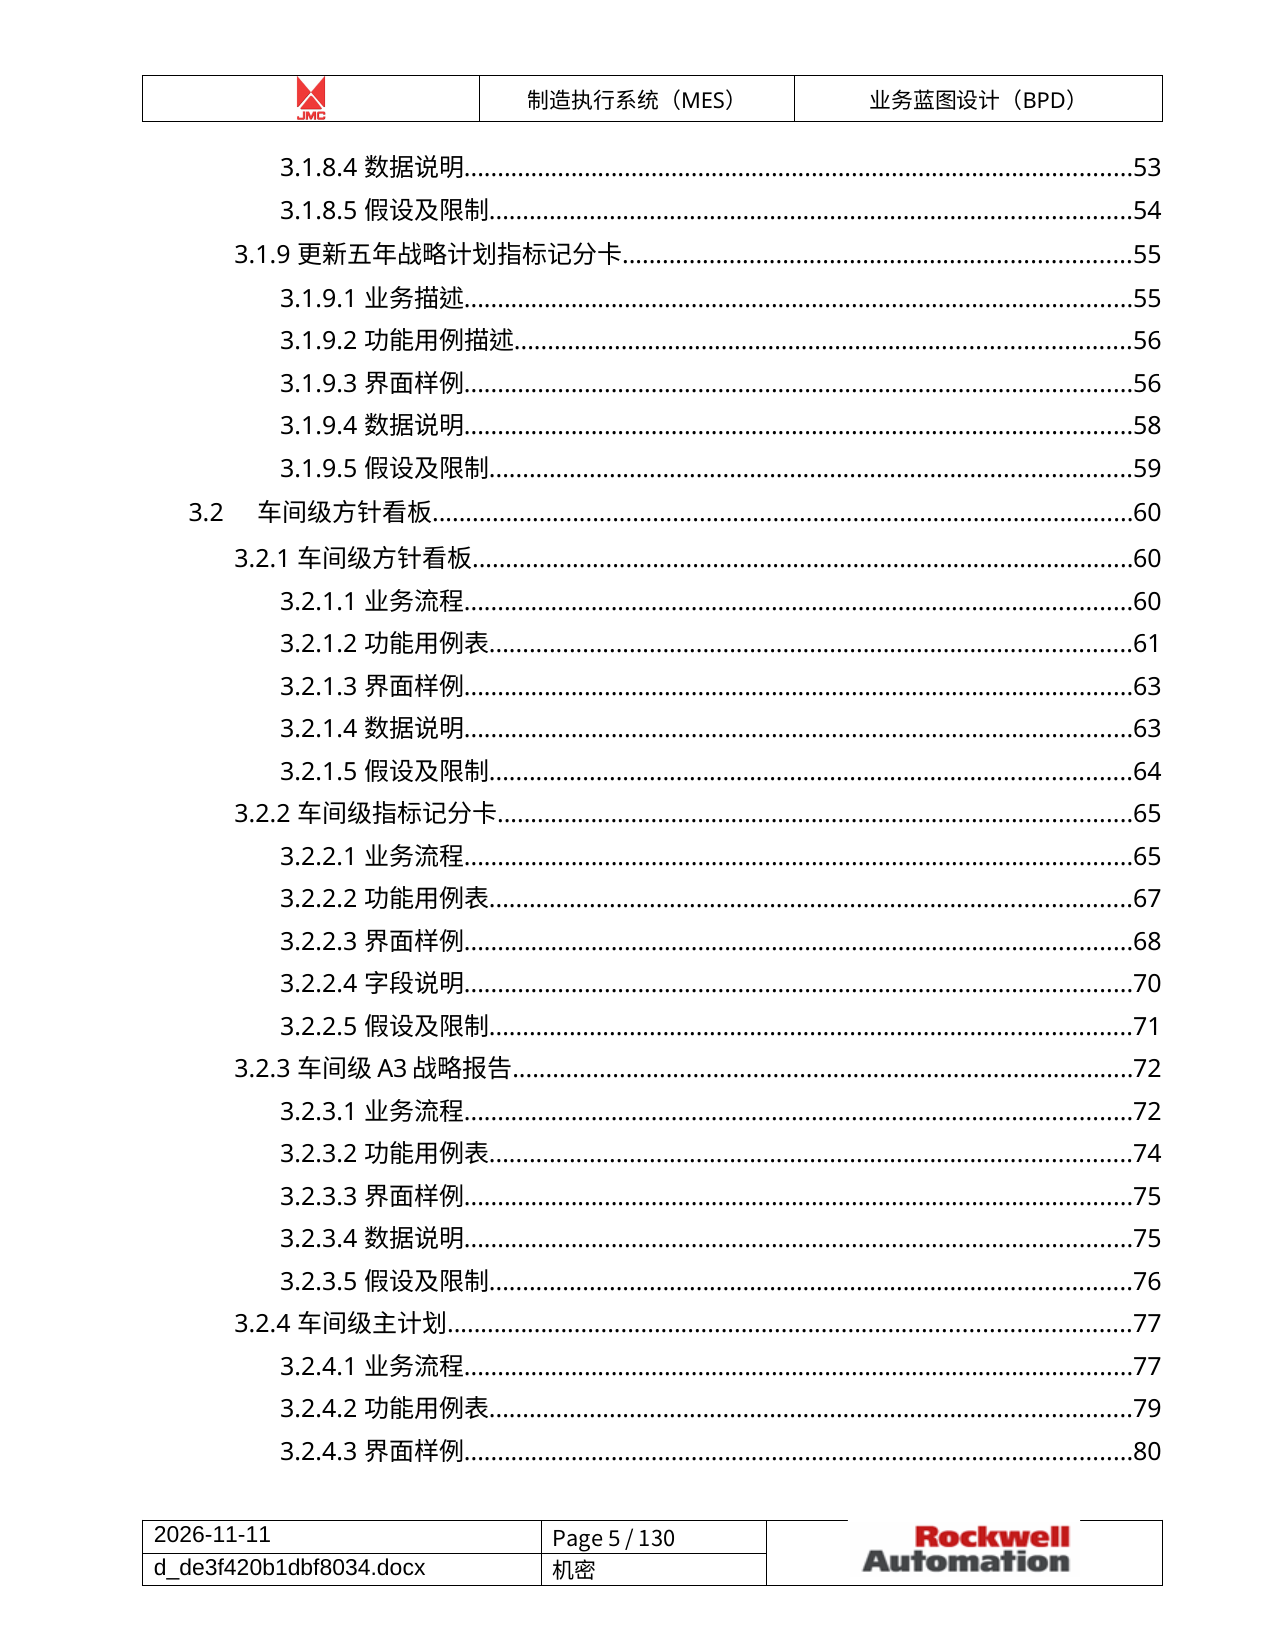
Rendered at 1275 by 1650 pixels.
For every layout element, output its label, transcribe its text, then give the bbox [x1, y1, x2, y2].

text 3.2.2 车间级指标记分卡 65 [234, 796, 1162, 830]
text 3.1.9.3 界面样例 56 [280, 365, 1162, 399]
text 3.2.3.4 数据说明 75 [280, 1221, 1162, 1255]
text 3.2.2.4 字段说明 70 [280, 966, 1162, 1000]
text 3.2.1.2 功能用例表 61 [280, 626, 1162, 660]
text 3.2.4.3 界面样例 80 [280, 1433, 1162, 1467]
text 3.2.3.5 假设及限制 76 [280, 1263, 1162, 1297]
text 3.2.2.2 功能用例表 67 [280, 881, 1162, 915]
text 3.2.1.5 假设及限制 64 [280, 753, 1162, 787]
text 3.2 车间级方针看板 60 [188, 493, 1162, 529]
text 3.2.1.4 数据说明 63 [280, 711, 1162, 745]
text 3.2.2.5 假设及限制 71 [280, 1008, 1162, 1042]
text 3.1.8.5 假设及限制 54 [280, 192, 1162, 227]
text 3.1.8.4 数据说明 53 [280, 150, 1162, 184]
picture [847, 1520, 1080, 1577]
text 3.1.9.1 业务描述 55 [280, 280, 1162, 314]
picture [296, 76, 326, 121]
text 3.1.9.5 假设及限制 59 [280, 450, 1162, 484]
text 3.1.9.2 功能用例描述 56 [280, 323, 1162, 357]
text 3.2.3 车间级A3战略报告 72 [234, 1051, 1162, 1085]
text 3.2.3.2 功能用例表 74 [280, 1136, 1162, 1170]
text 3.2.1 车间级方针看板 60 [234, 538, 1162, 574]
text 3.2.1.3 界面样例 63 [280, 668, 1162, 702]
text 3.2.4.1 业务流程 77 [280, 1348, 1162, 1382]
text 3.1.9 更新五年战略计划指标记分卡 55 [234, 235, 1162, 271]
text 3.2.3.1 业务流程 72 [280, 1093, 1162, 1127]
text 3.2.3.3 界面样例 75 [280, 1178, 1162, 1212]
text 3.1.9.4 数据说明 58 [280, 408, 1162, 442]
text 3.2.2.3 界面样例 68 [280, 923, 1162, 957]
text 3.2.1.1 业务流程 60 [280, 583, 1162, 617]
text 3.2.2.1 业务流程 65 [280, 838, 1162, 872]
text 3.2.4 车间级主计划 77 [234, 1306, 1162, 1340]
text 3.2.4.2 功能用例表 79 [280, 1391, 1162, 1425]
